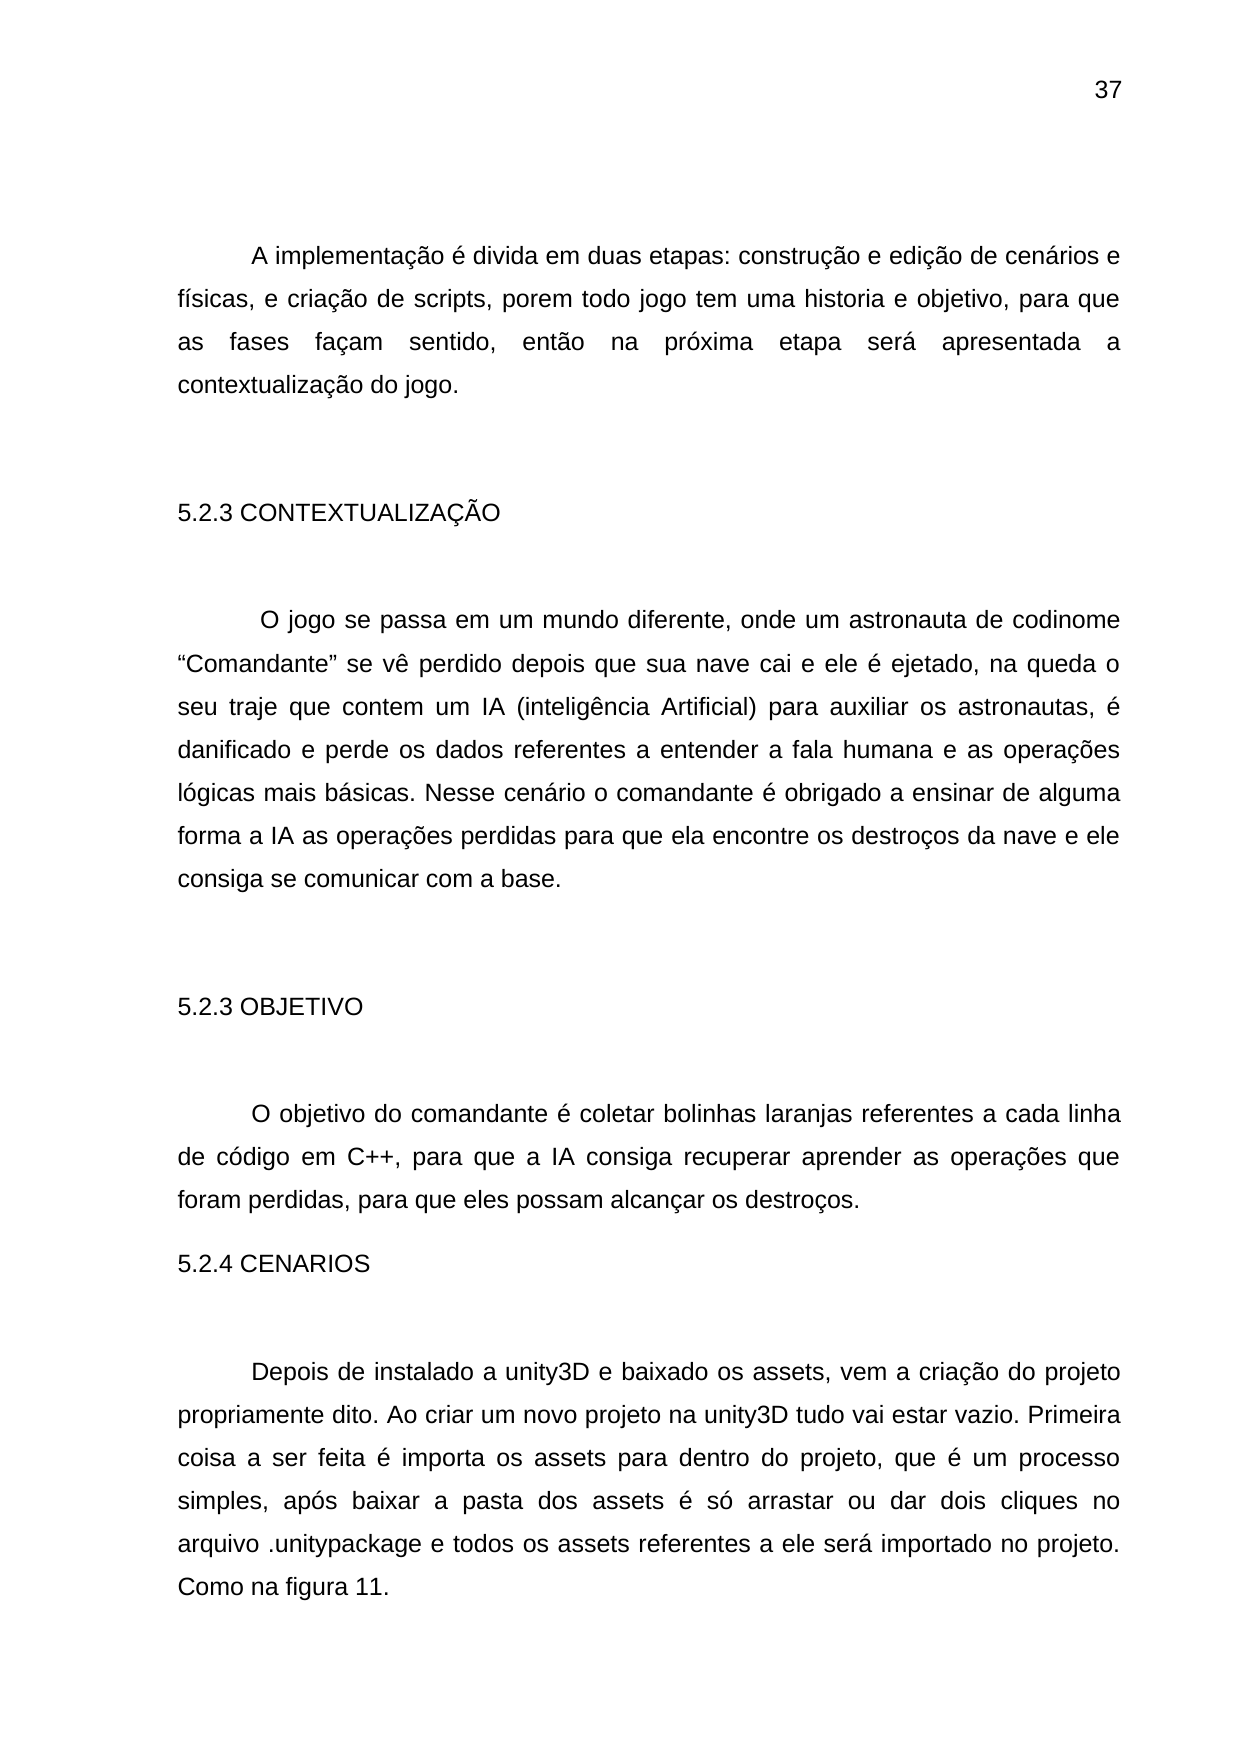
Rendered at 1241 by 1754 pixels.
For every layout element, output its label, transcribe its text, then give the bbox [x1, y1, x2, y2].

subtitle 5.2.3 OBJETIVO [177, 992, 1122, 1021]
subtitle 5.2.3 CONTEXTUALIZAÇÃO [177, 498, 1122, 527]
text O jogo se passa em um mundo diferente, onde um astronauta de codinome “Comandante” se vê perdido depois que sua nave cai e ele é ejetado, na queda o seu traje que contem um IA (inteligência Artificial) para auxiliar os astronautas, é danificado e perde os dados referentes a entender a fala humana e as operações lógicas mais básicas. Nesse cenário o comandante é obrigado a ensinar de alguma forma a IA as operações perdidas para que ela encontre os destroços da nave e ele consiga se comunicar com a base. [177, 606, 1122, 893]
text O objetivo do comandante é coletar bolinhas laranjas referentes a cada linha de código em C++, para que a IA consiga recuperar aprender as operações que foram perdidas, para que eles possam alcançar os destroços. [177, 1099, 1122, 1214]
text Depois de instalado a unity3D e baixado os assets, vem a criação do projeto propriamente dito. Ao criar um novo projeto na unity3D tudo vai estar vazio. Primeira coisa a ser feita é importa os assets para dentro do projeto, que é um processo simples, após baixar a pasta dos assets é só arrastar ou dar dois cliques no arquivo .unitypackage e todos os assets referentes a ele será importado no projeto. Como na figura 11. [177, 1357, 1122, 1601]
text A implementação é divida em duas etapas: construção e edição de cenários e físicas, e criação de scripts, porem todo jogo tem uma historia e objetivo, para que as fases façam sentido, então na próxima etapa será apresentada a contextualização do jogo. [177, 241, 1122, 399]
subtitle 5.2.4 CENARIOS [177, 1249, 1122, 1278]
